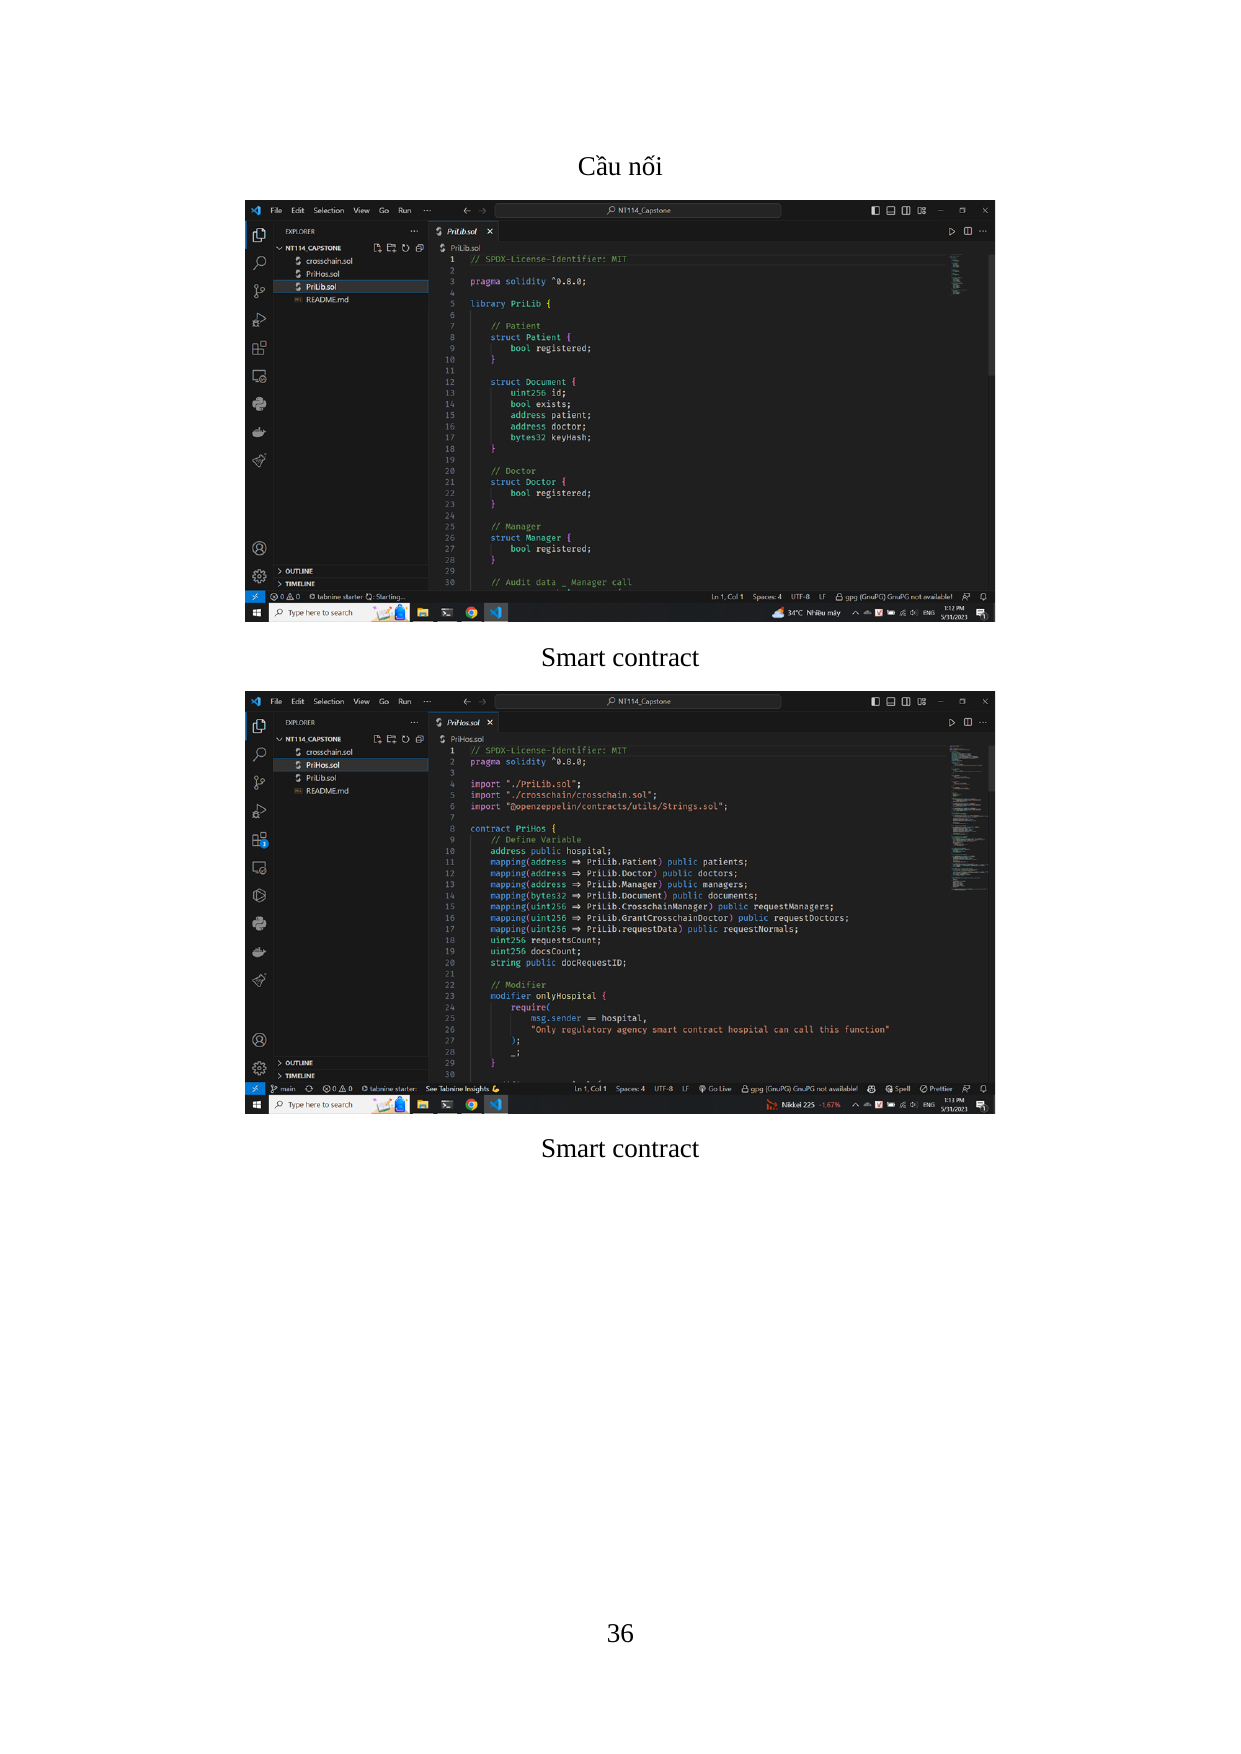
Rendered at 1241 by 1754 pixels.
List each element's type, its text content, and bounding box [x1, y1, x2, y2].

text Smart contract [150, 641, 1090, 672]
text Cầu nối [150, 150, 1090, 181]
text Smart contract [150, 1132, 1090, 1163]
